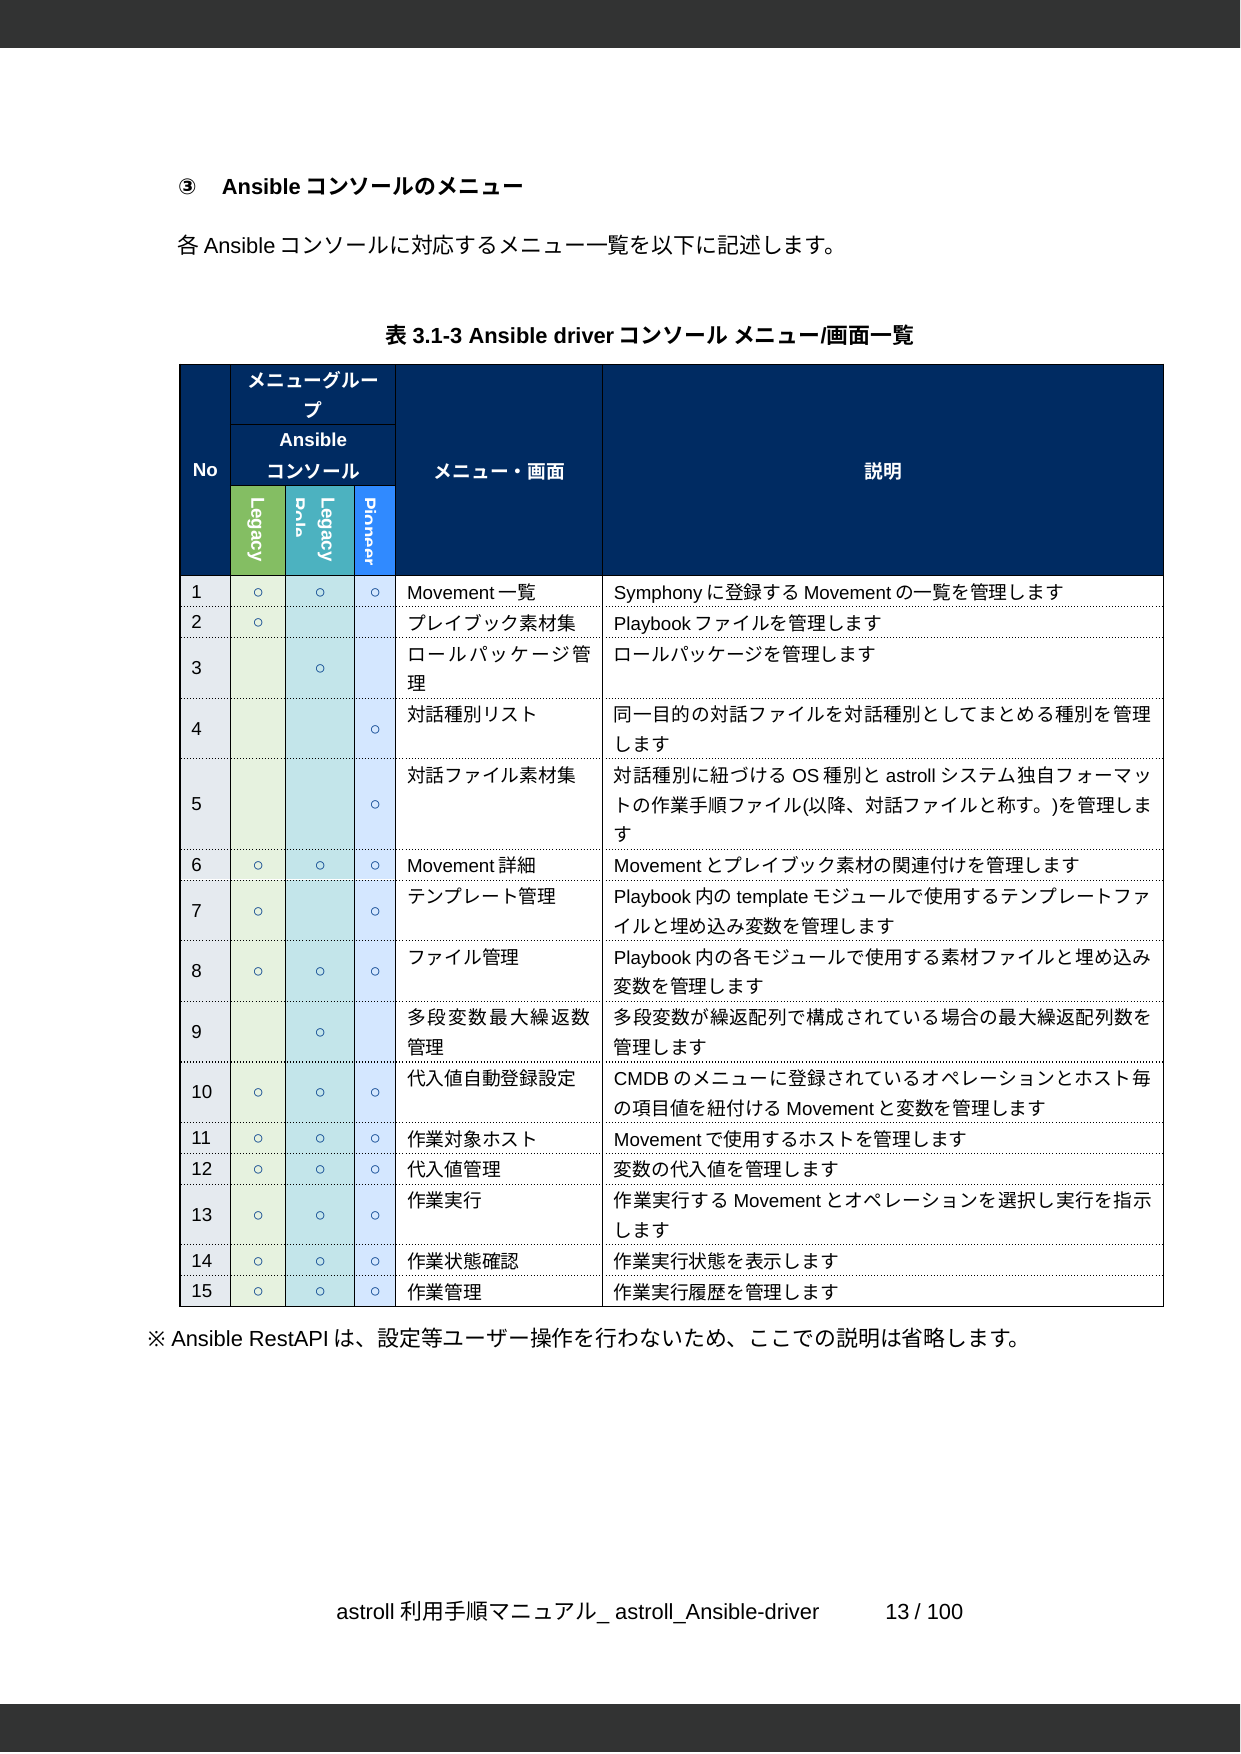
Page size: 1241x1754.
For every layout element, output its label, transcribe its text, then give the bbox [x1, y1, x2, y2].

text 表 3.1-3 Ansible driverコンソール メニュー/画面一覧 [148, 304, 1152, 363]
table_cell ○ [231, 1184, 285, 1244]
table_cell 11 [181, 1122, 230, 1153]
table_cell 6 [181, 849, 230, 879]
table_cell 3 [181, 637, 230, 698]
text 各Ansibleコンソールに対応するメニュー一覧を以下に記述します。 [177, 214, 1152, 274]
table_cell [355, 606, 395, 637]
table_cell ○ [355, 758, 395, 849]
table_cell 作業実行状態を表示します [603, 1244, 1163, 1275]
table_cell [286, 758, 354, 849]
table_cell ○ [231, 1275, 285, 1306]
table_cell ○ [286, 576, 354, 606]
table_header メニューグループ [231, 365, 395, 424]
table_cell ○ [355, 849, 395, 879]
table_cell Movement詳細 [396, 849, 602, 879]
table_cell ○ [231, 940, 285, 1001]
table_cell 対話種別に紐づけるOS種別とastrollシステム独自フォーマットの作業手順ファイル(以降、対話ファイルと称す。)を管理します [603, 758, 1163, 849]
table_cell Legacy [231, 486, 285, 575]
table_cell 10 [181, 1061, 230, 1122]
table_cell ロールパッケージを管理します [603, 637, 1163, 698]
table_cell 対話種別リスト [396, 698, 602, 758]
table_cell 2 [181, 606, 230, 637]
table_cell 作業実行履歴を管理します [603, 1275, 1163, 1306]
table_cell 15 [181, 1275, 230, 1306]
table_cell 多段変数最大繰返数管理 [396, 1001, 602, 1061]
table_cell ○ [231, 1244, 285, 1275]
table_cell Pioneer [355, 486, 395, 575]
table_cell [231, 698, 285, 758]
table_cell テンプレート管理 [396, 880, 602, 940]
table_cell Playbookファイルを管理します [603, 606, 1163, 637]
table_cell 同一目的の対話ファイルを対話種別としてまとめる種別を管理します [603, 698, 1163, 758]
text Ansibleコンソールのメニュー [178, 155, 1152, 214]
table_cell 12 [181, 1153, 230, 1184]
table_cell [286, 880, 354, 940]
table_cell [355, 637, 395, 698]
table_cell Ansible コンソール [231, 425, 395, 485]
table_cell 7 [181, 880, 230, 940]
table_cell ○ [355, 940, 395, 1001]
table_cell プレイブック素材集 [396, 606, 602, 637]
table_cell [286, 606, 354, 637]
table_cell ○ [355, 698, 395, 758]
table_cell Symphonyに登録するMovementの一覧を管理します [603, 576, 1163, 606]
table_cell ○ [231, 1153, 285, 1184]
table_cell [286, 698, 354, 758]
table_cell ○ [286, 1153, 354, 1184]
table_cell 対話ファイル素材集 [396, 758, 602, 849]
table_cell 作業実行 [396, 1184, 602, 1244]
table_cell 13 [181, 1184, 230, 1244]
table_cell ○ [355, 1244, 395, 1275]
table_cell 作業対象ホスト [396, 1122, 602, 1153]
table_cell ○ [355, 880, 395, 940]
table_cell ○ [231, 880, 285, 940]
table_cell [231, 637, 285, 698]
table_cell 4 [181, 698, 230, 758]
table_cell ○ [231, 576, 285, 606]
table_cell 多段変数が繰返配列で構成されている場合の最大繰返配列数を管理します [603, 1001, 1163, 1061]
table_cell 作業管理 [396, 1275, 602, 1306]
table_cell ○ [355, 1122, 395, 1153]
table_cell ○ [286, 1001, 354, 1061]
table_cell Playbook内の各モジュールで使用する素材ファイルと埋め込み変数を管理します [603, 940, 1163, 1001]
table_header 説明 [603, 365, 1163, 575]
table_cell 作業実行するMovementとオペレーションを選択し実行を指示します [603, 1184, 1163, 1244]
picture [0, 1704, 1241, 1752]
table_cell ○ [355, 1061, 395, 1122]
table_cell ○ [231, 849, 285, 879]
table_cell ○ [286, 940, 354, 1001]
table_cell ○ [355, 576, 395, 606]
table_cell Movement一覧 [396, 576, 602, 606]
table_cell 9 [181, 1001, 230, 1061]
table_header メニュー・画面 [396, 365, 602, 575]
table_cell Movementで使用するホストを管理します [603, 1122, 1163, 1153]
table_cell ○ [286, 849, 354, 879]
table_cell ○ [231, 1122, 285, 1153]
table_header No [181, 365, 230, 575]
table_cell 14 [181, 1244, 230, 1275]
table_cell ○ [355, 1275, 395, 1306]
table_cell [355, 1001, 395, 1061]
table_cell 8 [181, 940, 230, 1001]
table_cell ○ [355, 1153, 395, 1184]
table_cell [231, 1001, 285, 1061]
table_cell ファイル管理 [396, 940, 602, 1001]
table_cell ロールパッケージ管理 [396, 637, 602, 698]
text ※ Ansible RestAPIは、設定等ユーザー操作を行わないため、ここでの説明は省略します。 [148, 1307, 1152, 1367]
table_cell ○ [286, 1122, 354, 1153]
table_cell ○ [286, 1061, 354, 1122]
table_cell 代入値管理 [396, 1153, 602, 1184]
table_cell 変数の代入値を管理します [603, 1153, 1163, 1184]
table_cell ○ [286, 637, 354, 698]
table_cell Movementとプレイブック素材の関連付けを管理します [603, 849, 1163, 879]
table_cell ○ [286, 1275, 354, 1306]
picture [0, 0, 1241, 48]
table_cell ○ [355, 1184, 395, 1244]
table_cell Playbook内のtemplateモジュールで使用するテンプレートファイルと埋め込み変数を管理します [603, 880, 1163, 940]
table_cell 5 [181, 758, 230, 849]
table_cell ○ [231, 606, 285, 637]
table_cell 代入値自動登録設定 [396, 1061, 602, 1122]
table_cell [231, 758, 285, 849]
table_cell ○ [231, 1061, 285, 1122]
table_cell ○ [286, 1184, 354, 1244]
table_cell ○ [286, 1244, 354, 1275]
table_cell Legacy Role [286, 486, 354, 575]
table_cell 作業状態確認 [396, 1244, 602, 1275]
table_cell 1 [181, 576, 230, 606]
table_cell CMDBのメニューに登録されているオぺレーションとホスト毎の項目値を紐付けるMovementと変数を管理します [603, 1061, 1163, 1122]
